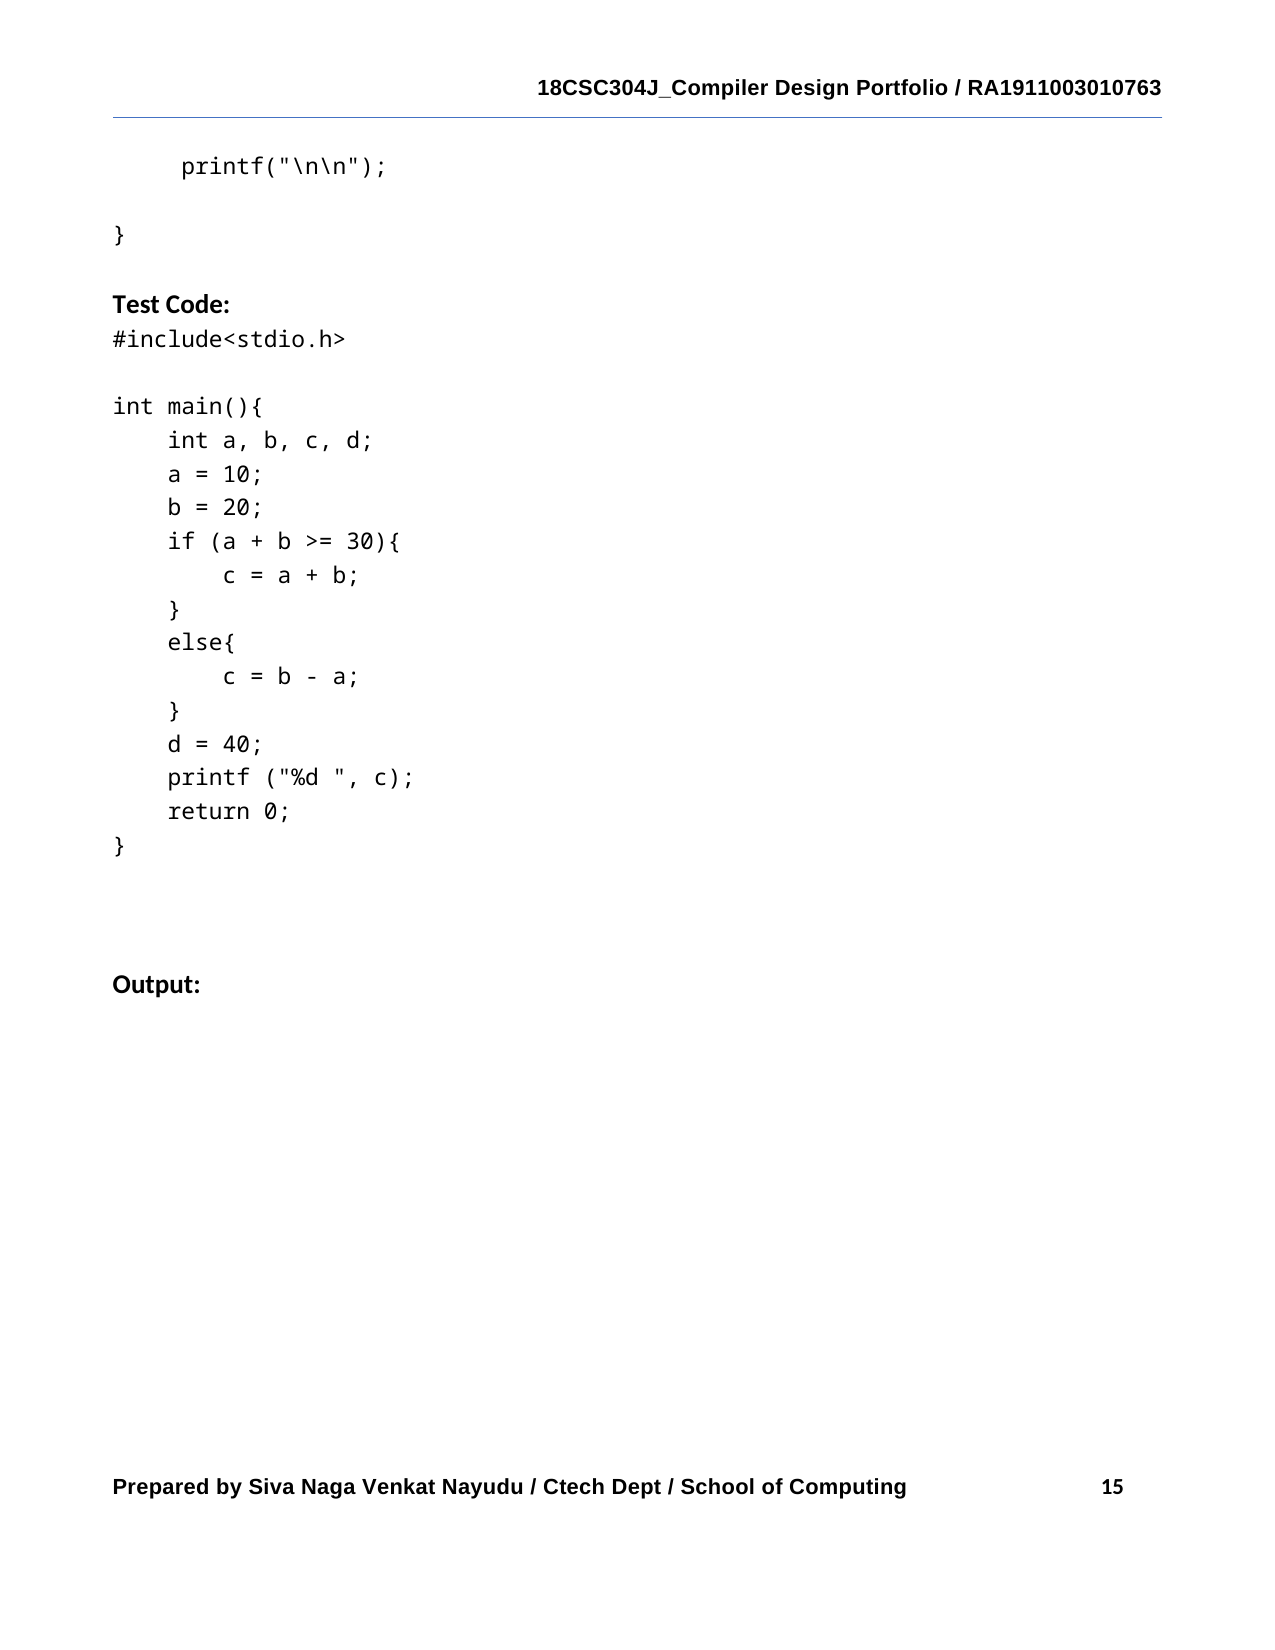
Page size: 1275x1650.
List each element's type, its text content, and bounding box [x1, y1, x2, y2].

text return 0; [112, 795, 1162, 826]
text } [112, 694, 1162, 725]
text int a, b, c, d; [112, 424, 1162, 455]
text } [112, 829, 1162, 860]
text int main(){ [112, 390, 1162, 421]
text if (a + b >= 30){ [112, 525, 1162, 556]
text else{ [112, 626, 1162, 657]
text a = 10; [112, 457, 1162, 489]
text c = a + b; [112, 559, 1162, 590]
text } [112, 592, 1162, 624]
text b = 20; [112, 491, 1162, 522]
text Output: [112, 967, 1162, 1000]
text printf("\n\n"); [112, 150, 1162, 181]
text d = 40; [112, 727, 1162, 759]
text #include<stdio.h> [112, 322, 1162, 354]
text c = b - a; [112, 660, 1162, 691]
text } [112, 217, 1162, 249]
text printf ("%d ", c); [112, 761, 1162, 792]
text Test Code: [112, 287, 1162, 320]
